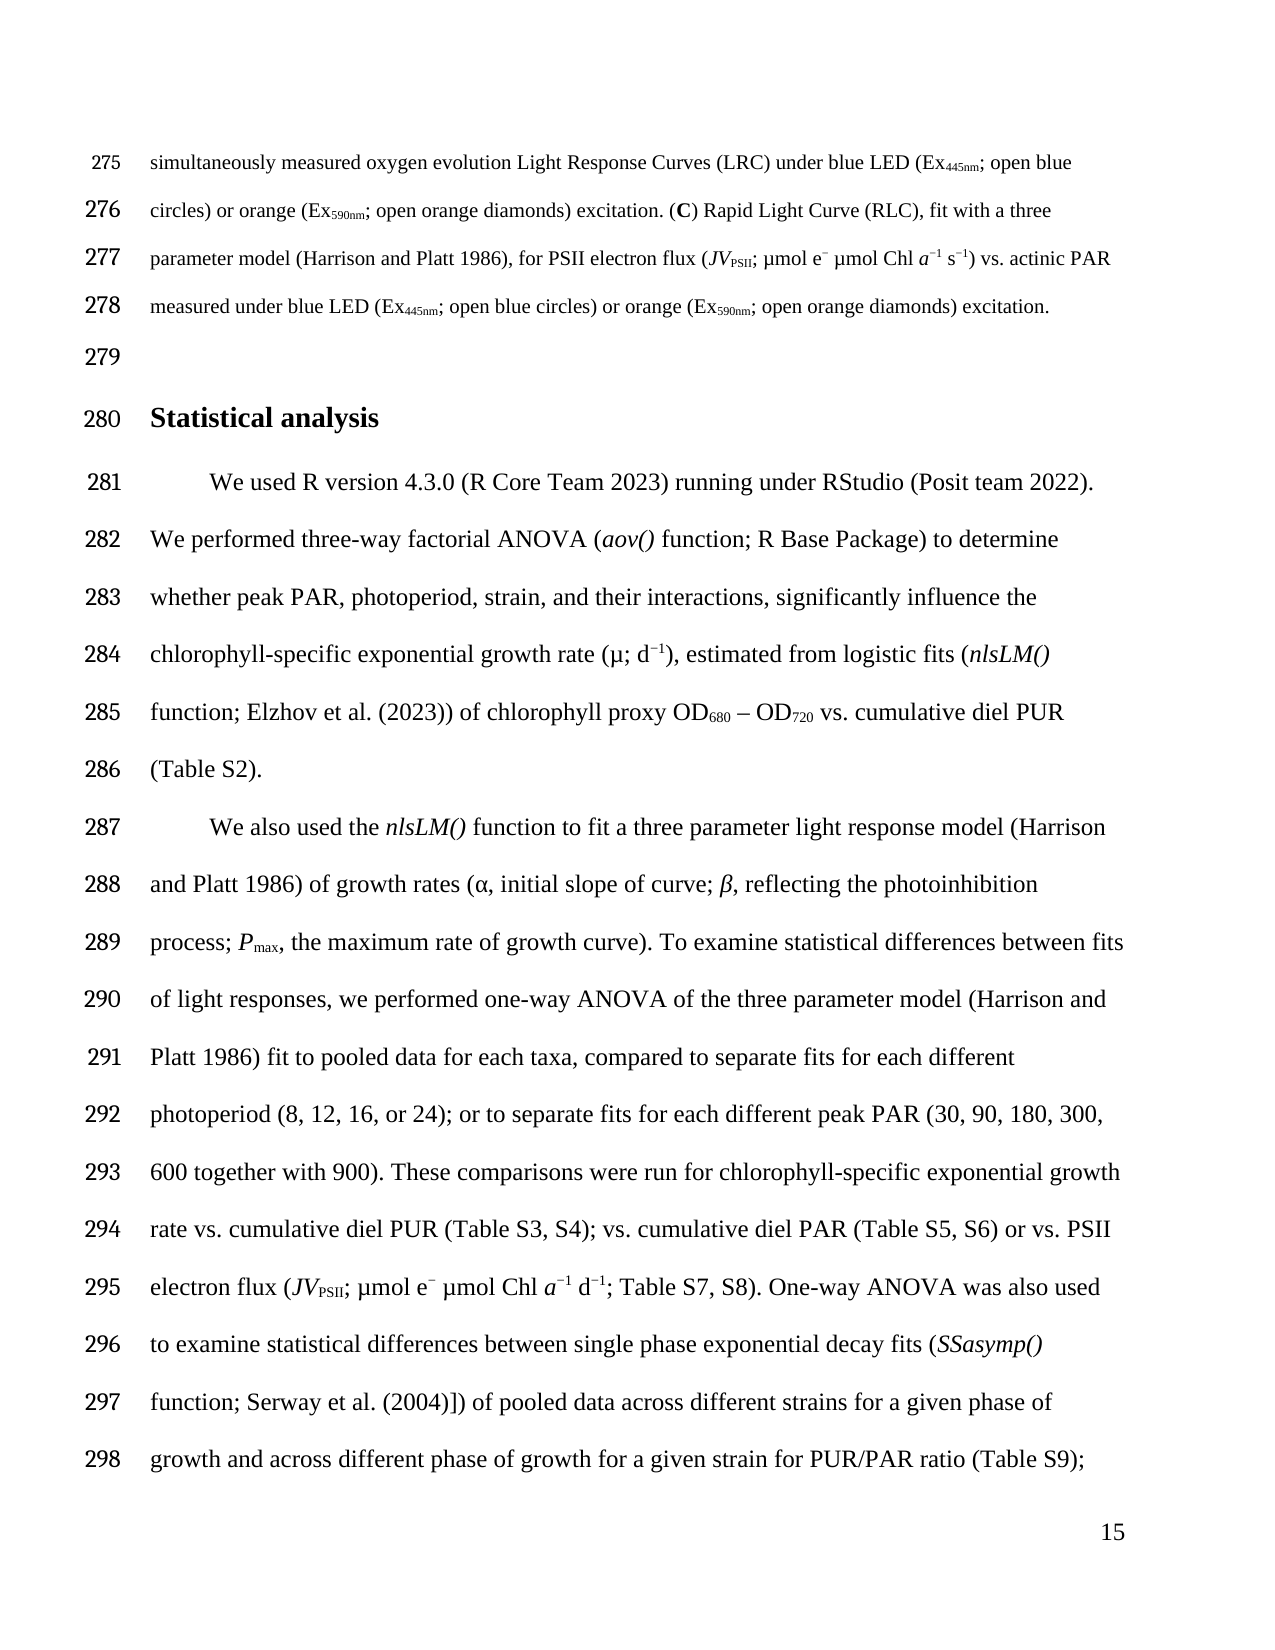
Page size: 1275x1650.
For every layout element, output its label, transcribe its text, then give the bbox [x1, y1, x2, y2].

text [150, 812, 1125, 1473]
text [150, 150, 1125, 318]
text We used R version 4.3.0 (R Core Team 2023) running under RStudio (Posit team 2022). We performed three-way factorial ANOVA (aov() function; R Base Package) to determine whether peak PAR, photoperiod, strain, and their interactions, significantly influence the chlorophyll-specific exponential growth rate (µ; d−1), estimated from logistic fits (nlsLM() function; Elzhov et al. (2023)) of chlorophyll proxy OD680 – OD720 vs. cumulative diel PUR (Table S2). [150, 467, 1125, 783]
subtitle Statistical analysis [150, 400, 1125, 433]
